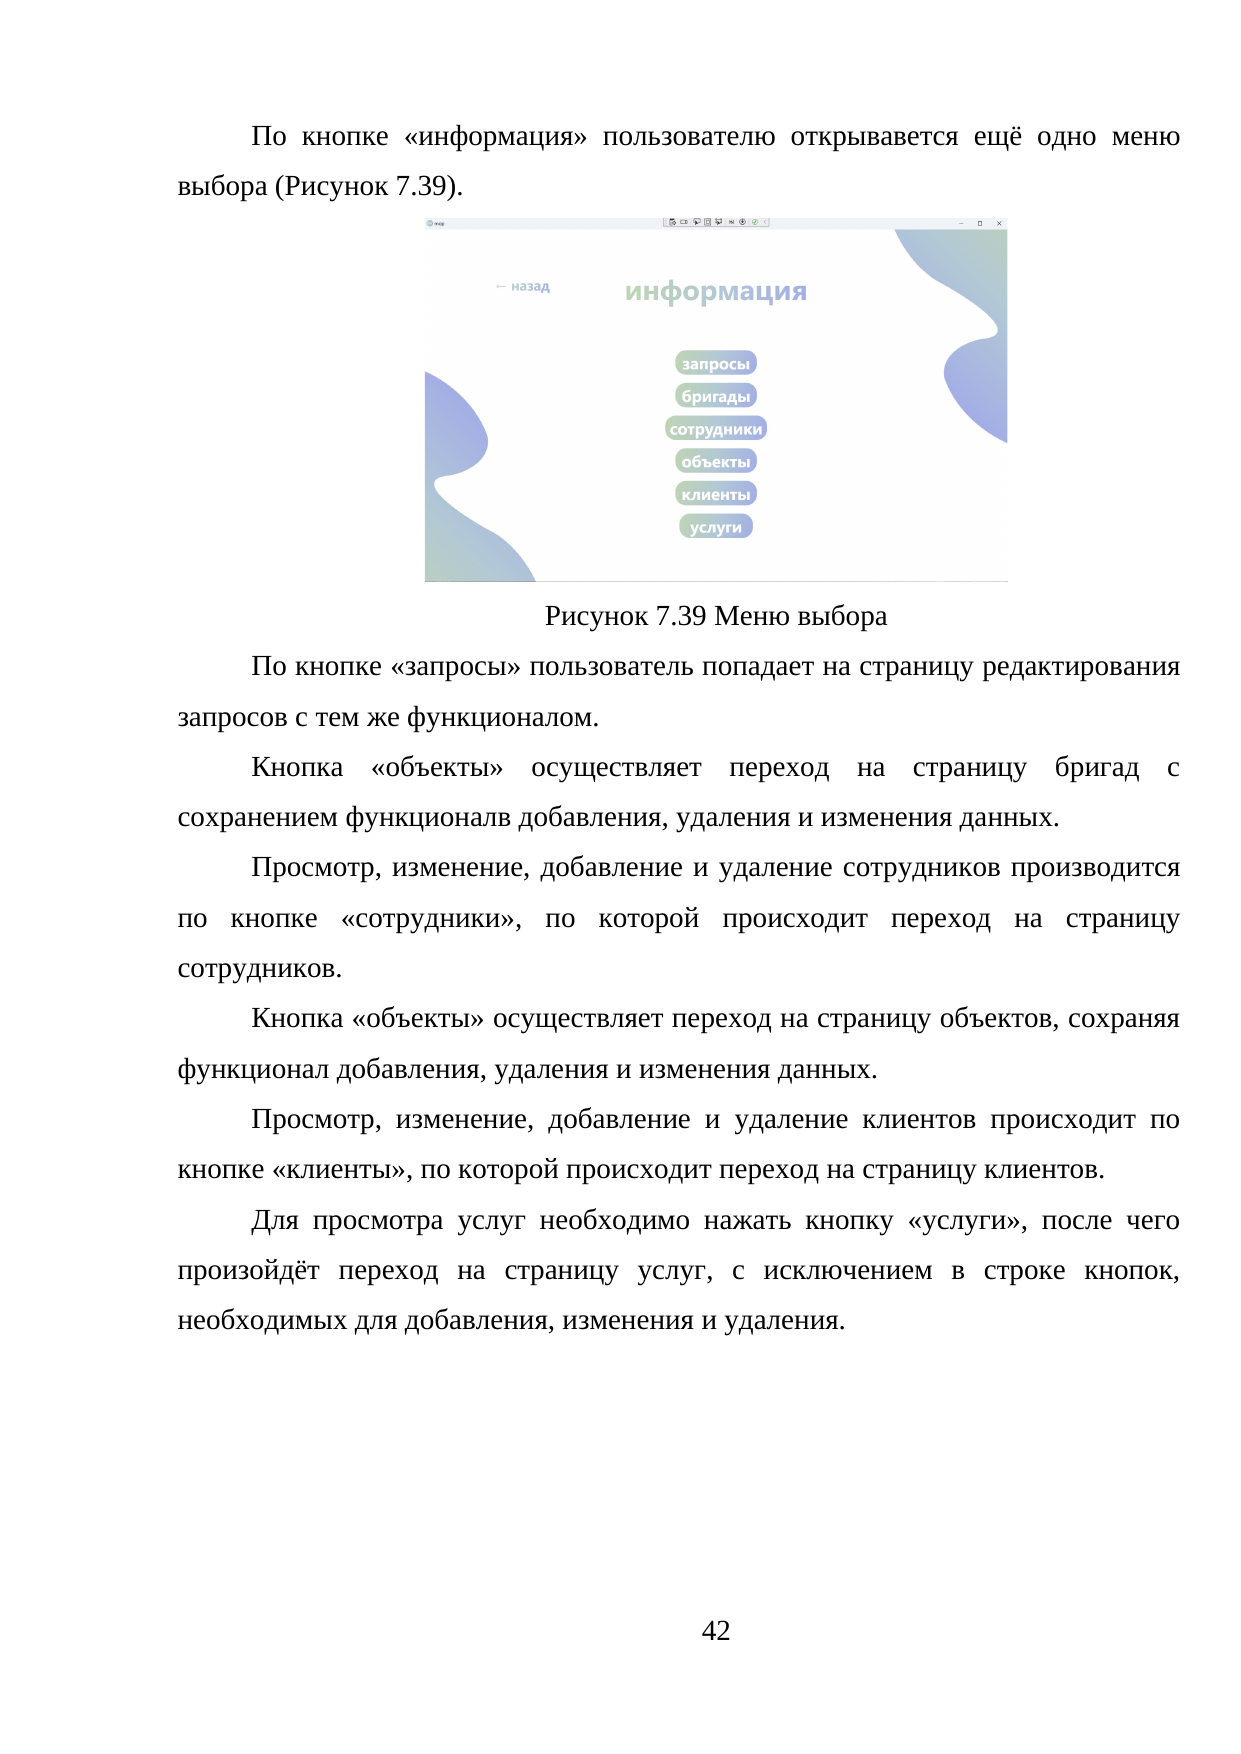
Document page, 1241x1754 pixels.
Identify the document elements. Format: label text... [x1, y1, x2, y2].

picture [424, 218, 1008, 582]
text Просмотр, изменение, добавление и удаление клиентов происходит по кнопке «клиенты», по которой происходит переход на страницу клиентов. [177, 1101, 1181, 1185]
text По кнопке «информация» пользователю открывавется ещё одно меню выбора (Рисунок 7.39). [177, 118, 1181, 202]
text Кнопка «объекты» осуществляет переход на страницу объектов, сохраняя функционал добавления, удаления и изменения данных. [177, 1001, 1181, 1084]
text По кнопке «запросы» пользователь попадает на страницу редактирования запросов с тем же функционалом. [177, 648, 1181, 732]
text Для просмотра услуг необходимо нажать кнопку «услуги», после чего произойдёт переход на страницу услуг, с исключением в строке кнопок, необходимых для добавления, изменения и удаления. [177, 1202, 1181, 1336]
text Просмотр, изменение, добавление и удаление сотрудников производится по кнопке «сотрудники», по которой происходит переход на страницу сотрудников. [177, 849, 1181, 984]
text Кнопка «объекты» осуществляет переход на страницу бригад с сохранением функционалв добавления, удаления и изменения данных. [177, 749, 1181, 833]
text Рисунок 7.39 Меню выбора [177, 598, 1181, 632]
